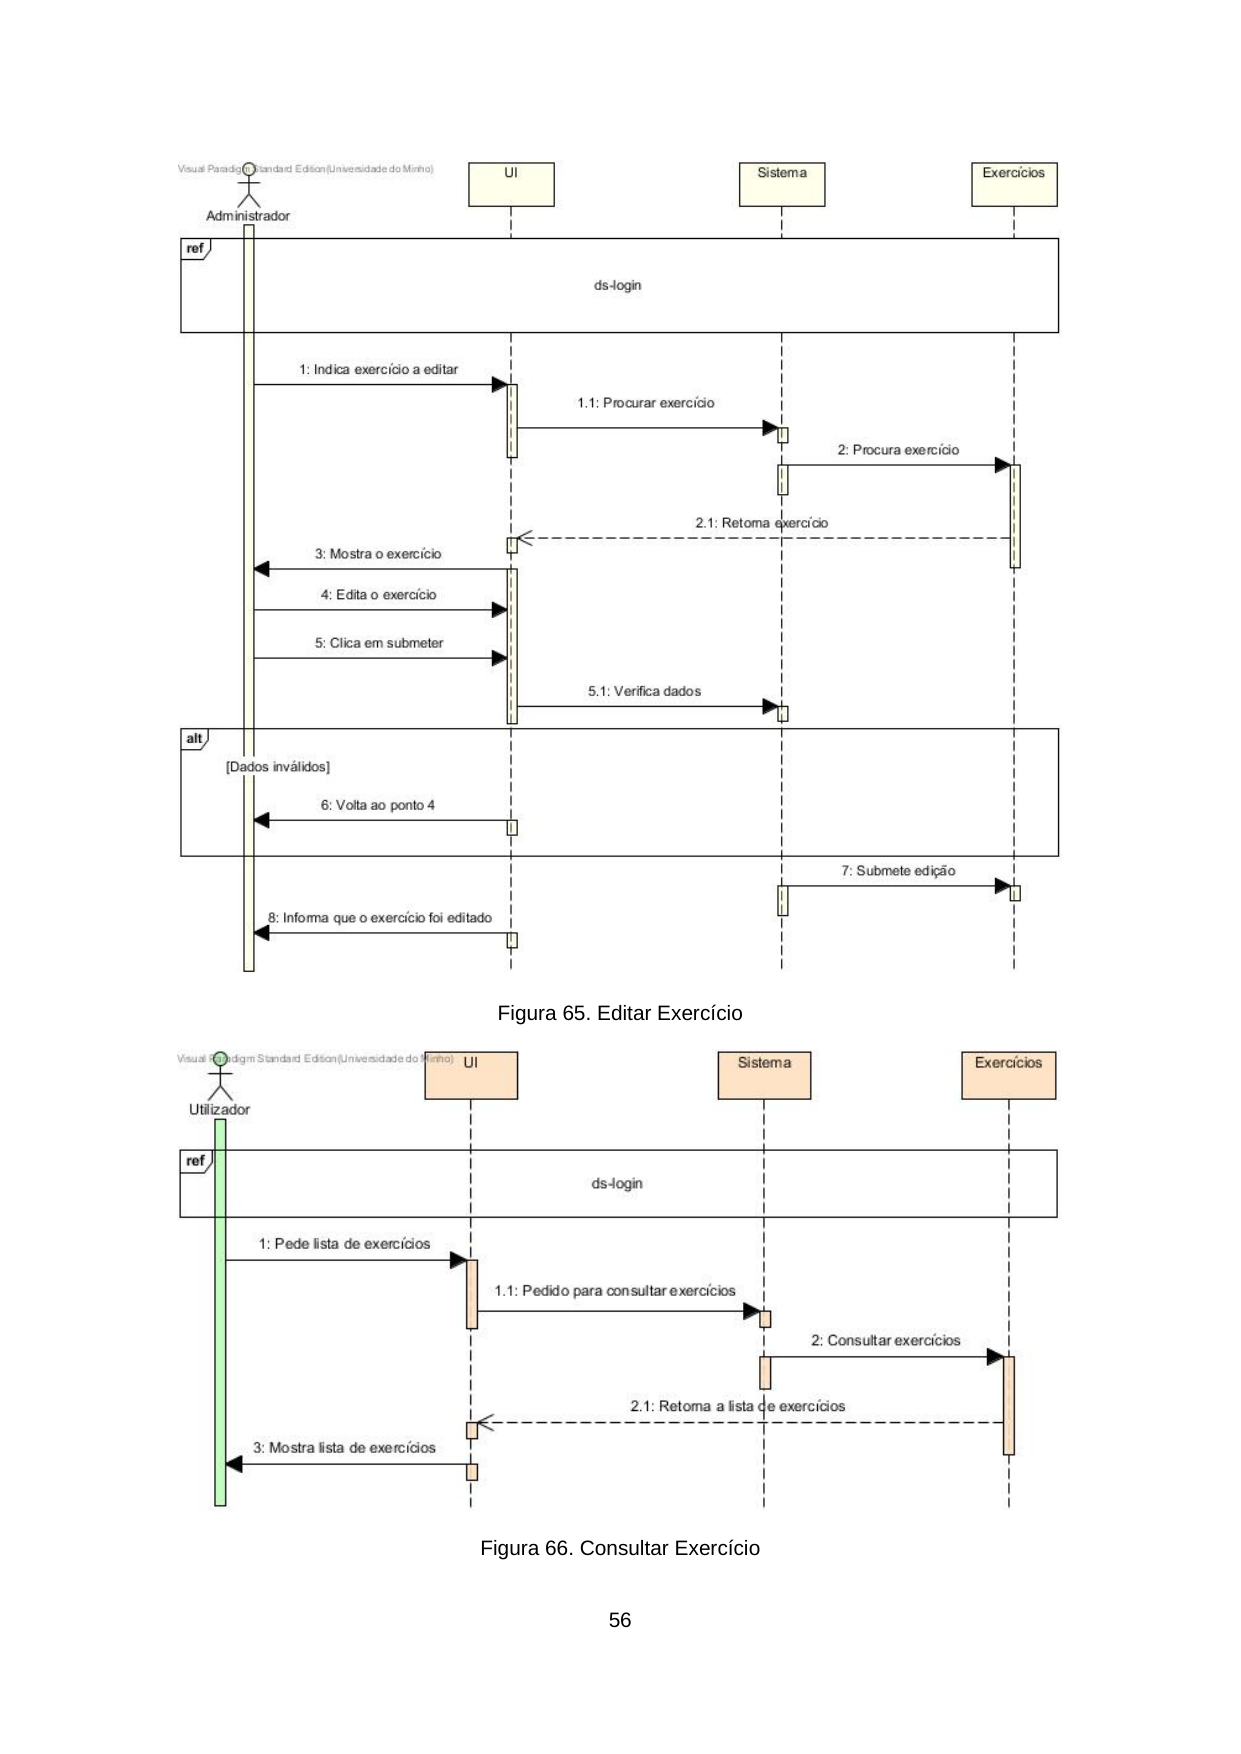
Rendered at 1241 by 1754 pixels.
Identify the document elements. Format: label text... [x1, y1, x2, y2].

picture [178, 160, 1063, 977]
picture [177, 1049, 1062, 1512]
